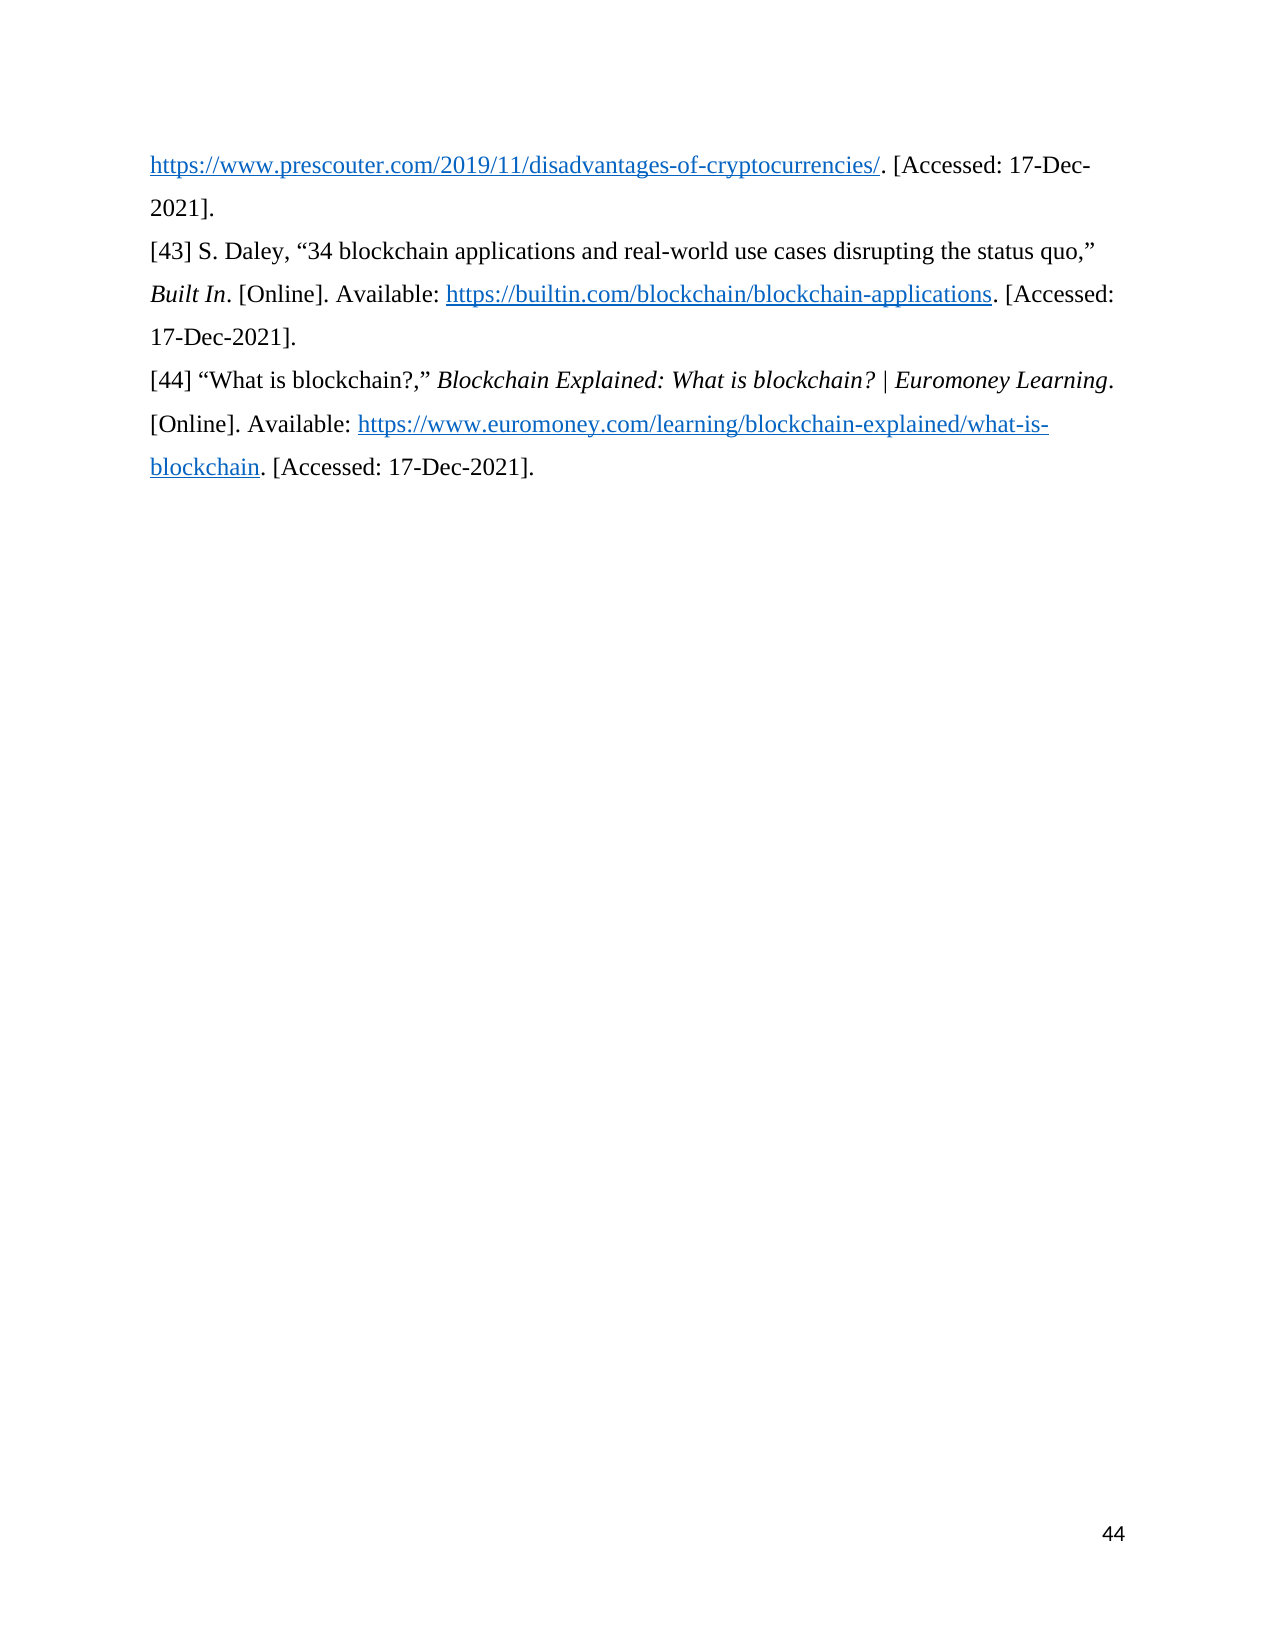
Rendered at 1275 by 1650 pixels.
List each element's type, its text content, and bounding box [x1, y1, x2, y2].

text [150, 150, 1125, 222]
text [44] “What is blockchain?,” Blockchain Explained: What is blockchain? | Euromoney Learning. [Online]. Available: https://www.euromoney.com/learning/blockchain-explained/what-is-blockchain. [Accessed: 17-Dec-2021]. [150, 366, 1125, 481]
text [43] S. Daley, “34 blockchain applications and real-world use cases disrupting the status quo,” Built In. [Online]. Available: https://builtin.com/blockchain/blockchain-applications. [Accessed: 17-Dec-2021]. [150, 236, 1125, 351]
